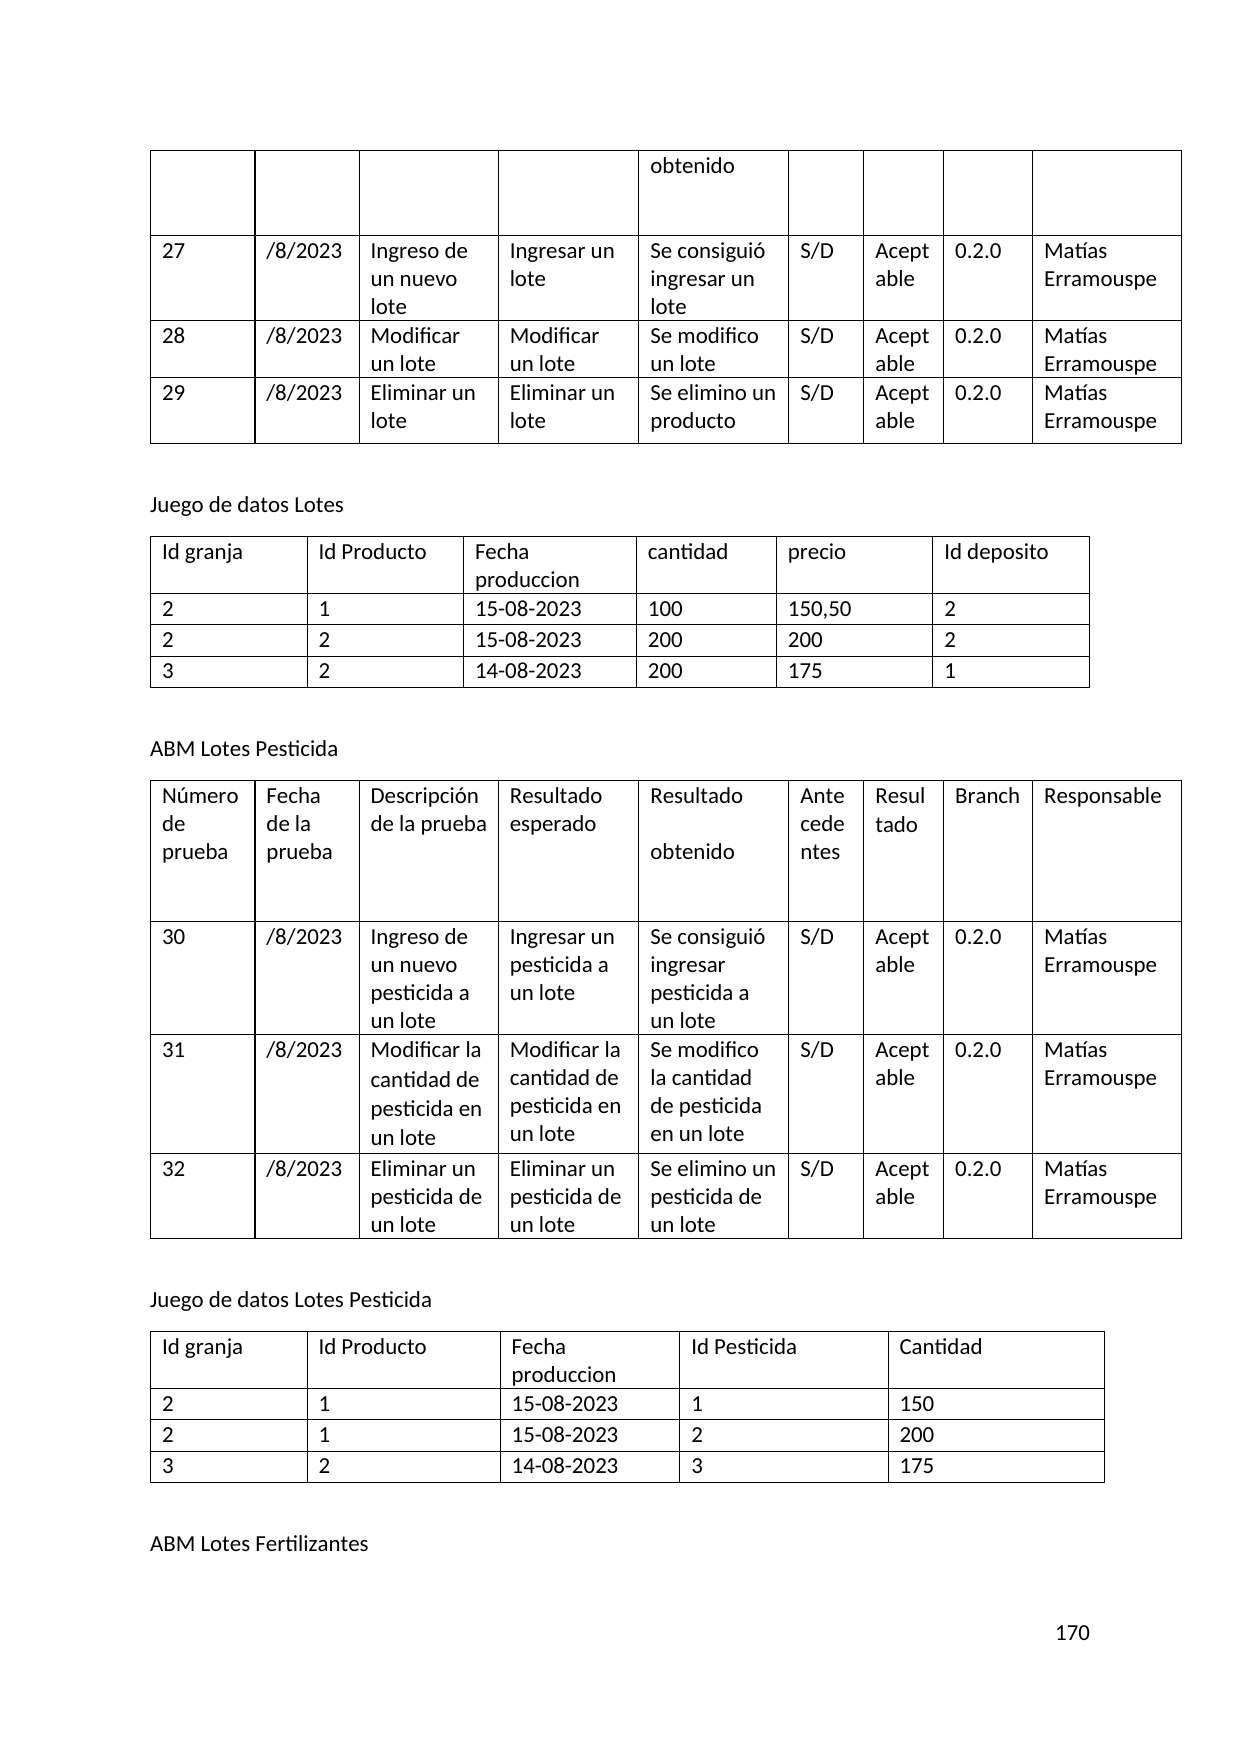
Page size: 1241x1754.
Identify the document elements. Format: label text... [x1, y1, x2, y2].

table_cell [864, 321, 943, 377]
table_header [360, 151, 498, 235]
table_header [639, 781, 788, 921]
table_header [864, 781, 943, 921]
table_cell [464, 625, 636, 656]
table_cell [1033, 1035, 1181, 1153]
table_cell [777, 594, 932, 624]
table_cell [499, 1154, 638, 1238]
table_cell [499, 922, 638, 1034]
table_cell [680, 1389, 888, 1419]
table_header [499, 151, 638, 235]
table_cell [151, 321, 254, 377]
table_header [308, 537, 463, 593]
text ABM Lotes Pesticida [150, 734, 1090, 762]
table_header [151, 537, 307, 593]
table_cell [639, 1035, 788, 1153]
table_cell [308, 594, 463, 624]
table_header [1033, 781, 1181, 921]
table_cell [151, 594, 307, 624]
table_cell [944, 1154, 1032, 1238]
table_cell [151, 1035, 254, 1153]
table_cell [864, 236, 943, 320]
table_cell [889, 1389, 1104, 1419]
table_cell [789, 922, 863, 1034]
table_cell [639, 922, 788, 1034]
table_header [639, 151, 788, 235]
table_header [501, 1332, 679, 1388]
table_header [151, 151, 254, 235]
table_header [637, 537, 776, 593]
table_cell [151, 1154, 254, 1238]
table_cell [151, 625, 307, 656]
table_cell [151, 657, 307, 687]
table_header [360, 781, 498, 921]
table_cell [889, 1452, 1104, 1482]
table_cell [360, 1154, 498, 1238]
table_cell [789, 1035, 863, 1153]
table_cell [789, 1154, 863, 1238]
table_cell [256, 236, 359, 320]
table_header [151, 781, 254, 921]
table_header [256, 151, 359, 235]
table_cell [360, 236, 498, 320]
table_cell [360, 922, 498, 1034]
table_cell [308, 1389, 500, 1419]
text ABM Lotes Fertilizantes [150, 1529, 1090, 1557]
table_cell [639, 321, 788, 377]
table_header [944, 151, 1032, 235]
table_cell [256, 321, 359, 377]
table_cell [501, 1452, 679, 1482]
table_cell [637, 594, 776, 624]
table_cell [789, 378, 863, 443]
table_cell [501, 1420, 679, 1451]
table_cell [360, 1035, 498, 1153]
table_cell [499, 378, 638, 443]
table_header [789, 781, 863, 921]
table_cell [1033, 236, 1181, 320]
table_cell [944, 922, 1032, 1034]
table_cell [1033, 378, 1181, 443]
text Juego de datos Lotes Pesticida [150, 1285, 1090, 1313]
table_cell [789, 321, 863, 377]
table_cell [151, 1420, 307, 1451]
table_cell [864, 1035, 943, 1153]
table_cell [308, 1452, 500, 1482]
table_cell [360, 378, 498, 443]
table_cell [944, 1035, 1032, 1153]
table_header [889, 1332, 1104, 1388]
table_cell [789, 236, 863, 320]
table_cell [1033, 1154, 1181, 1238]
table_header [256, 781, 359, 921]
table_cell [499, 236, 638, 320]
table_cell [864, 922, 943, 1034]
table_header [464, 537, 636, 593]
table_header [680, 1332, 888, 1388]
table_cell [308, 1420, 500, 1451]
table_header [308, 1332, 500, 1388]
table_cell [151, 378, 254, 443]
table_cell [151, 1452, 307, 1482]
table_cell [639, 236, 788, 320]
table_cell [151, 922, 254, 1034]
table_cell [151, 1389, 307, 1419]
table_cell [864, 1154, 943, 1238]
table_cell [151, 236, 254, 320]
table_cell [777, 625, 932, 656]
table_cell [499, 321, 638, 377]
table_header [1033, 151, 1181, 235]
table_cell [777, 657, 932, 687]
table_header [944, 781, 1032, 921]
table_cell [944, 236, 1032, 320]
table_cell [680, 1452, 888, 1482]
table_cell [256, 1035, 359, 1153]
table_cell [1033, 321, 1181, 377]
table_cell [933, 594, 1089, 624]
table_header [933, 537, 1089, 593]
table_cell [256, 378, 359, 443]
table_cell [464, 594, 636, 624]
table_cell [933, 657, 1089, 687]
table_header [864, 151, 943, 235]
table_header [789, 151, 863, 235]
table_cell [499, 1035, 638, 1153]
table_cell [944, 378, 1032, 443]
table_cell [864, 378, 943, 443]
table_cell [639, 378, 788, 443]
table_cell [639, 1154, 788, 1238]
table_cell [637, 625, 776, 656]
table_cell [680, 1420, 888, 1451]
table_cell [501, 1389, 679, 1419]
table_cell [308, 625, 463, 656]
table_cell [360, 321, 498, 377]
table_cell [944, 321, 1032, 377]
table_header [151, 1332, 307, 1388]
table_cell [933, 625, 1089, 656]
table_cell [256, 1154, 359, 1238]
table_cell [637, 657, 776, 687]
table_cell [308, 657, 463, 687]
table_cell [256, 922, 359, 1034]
text Juego de datos Lotes [150, 490, 1090, 518]
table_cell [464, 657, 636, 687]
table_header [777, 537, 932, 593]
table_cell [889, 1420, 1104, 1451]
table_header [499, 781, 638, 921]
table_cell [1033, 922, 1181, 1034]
